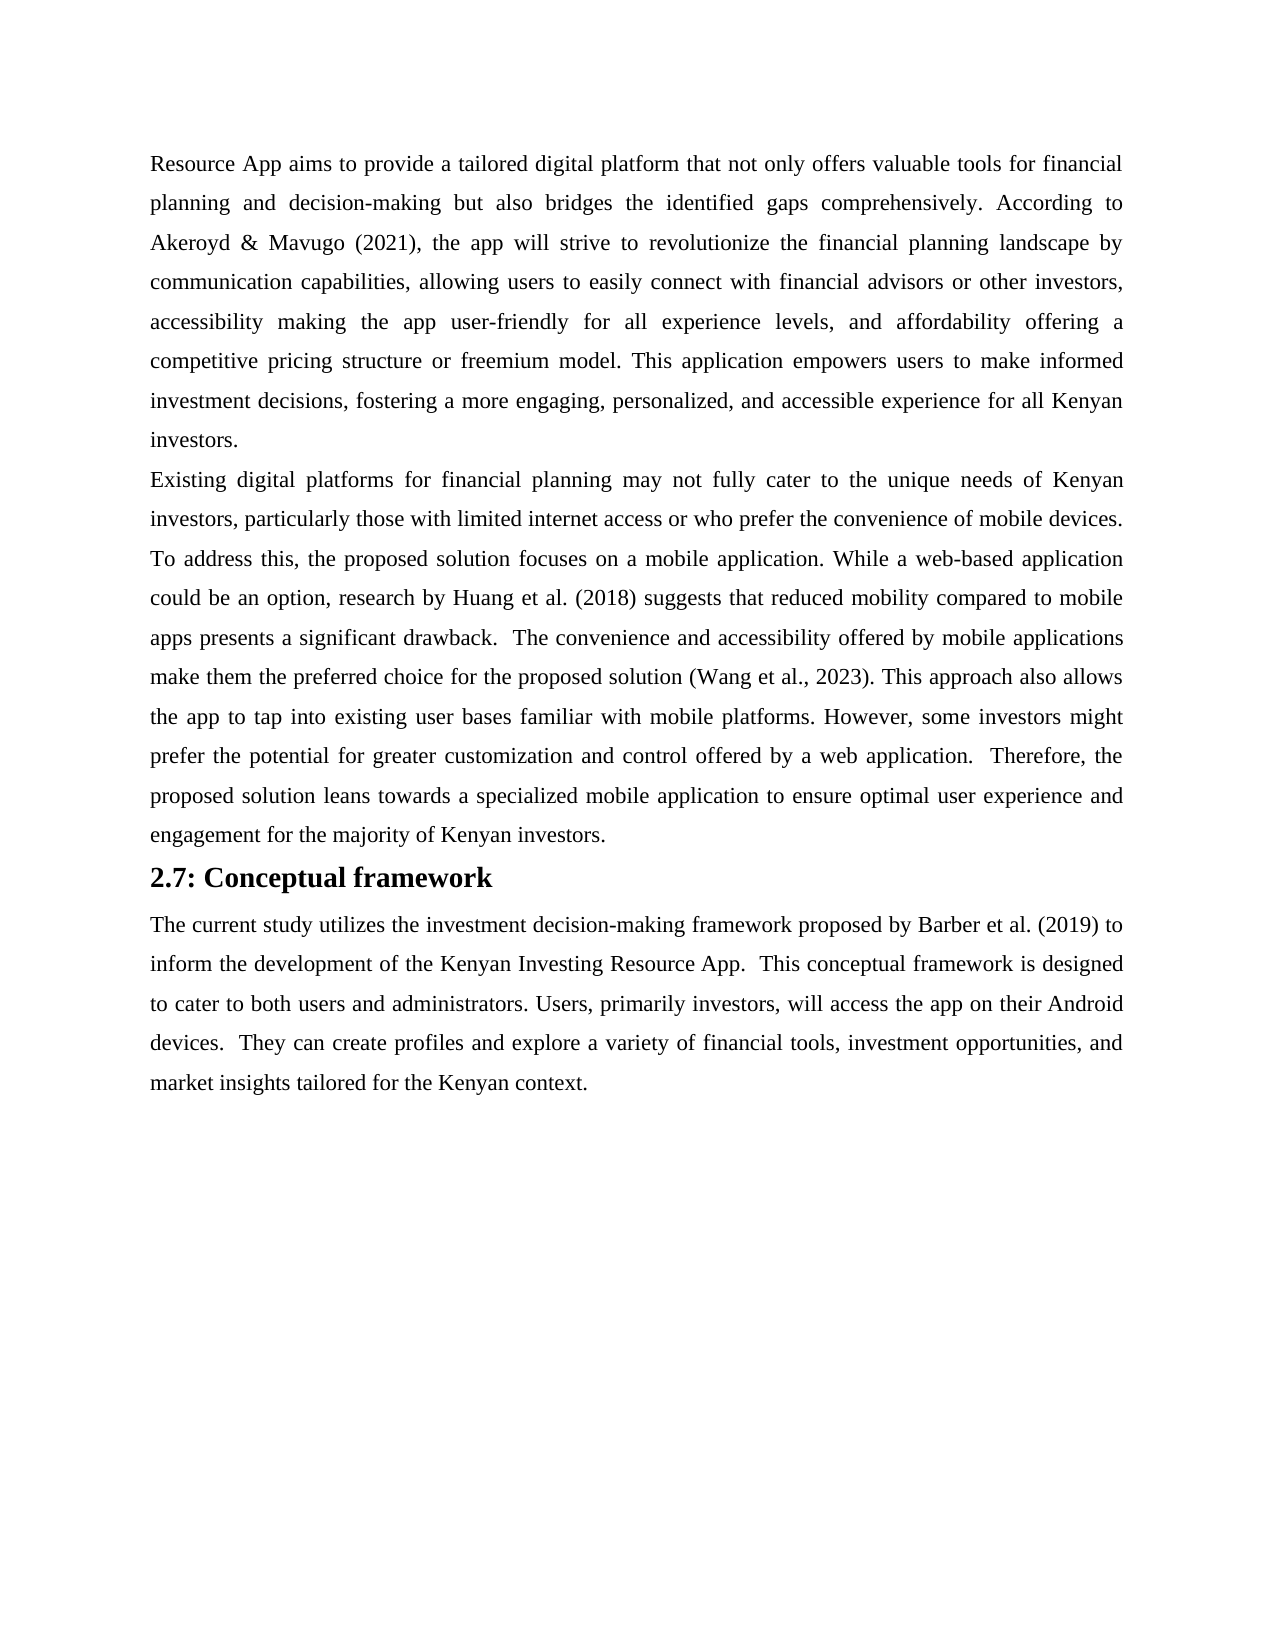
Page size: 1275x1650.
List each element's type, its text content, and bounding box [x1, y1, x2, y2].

text The current study utilizes the investment decision-making framework proposed by Barber et al. (2019) to inform the development of the Kenyan Investing Resource App. This conceptual framework is designed to cater to both users and administrators. Users, primarily investors, will access the app on their Android devices. They can create profiles and explore a variety of financial tools, investment opportunities, and market insights tailored for the Kenyan context. [150, 911, 1125, 1095]
subtitle 2.7: Conceptual framework [150, 861, 1125, 894]
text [150, 150, 1125, 453]
text Existing digital platforms for financial planning may not fully cater to the unique needs of Kenyan investors, particularly those with limited internet access or who prefer the convenience of mobile devices. To address this, the proposed solution focuses on a mobile application. While a web-based application could be an option, research by Huang et al. (2018) suggests that reduced mobility compared to mobile apps presents a significant drawback. The convenience and accessibility offered by mobile applications make them the preferred choice for the proposed solution (Wang et al., 2023). This approach also allows the app to tap into existing user bases familiar with mobile platforms. However, some investors might prefer the potential for greater customization and control offered by a web application. Therefore, the proposed solution leans towards a specialized mobile application to ensure optimal user experience and engagement for the majority of Kenyan investors. [150, 466, 1125, 847]
